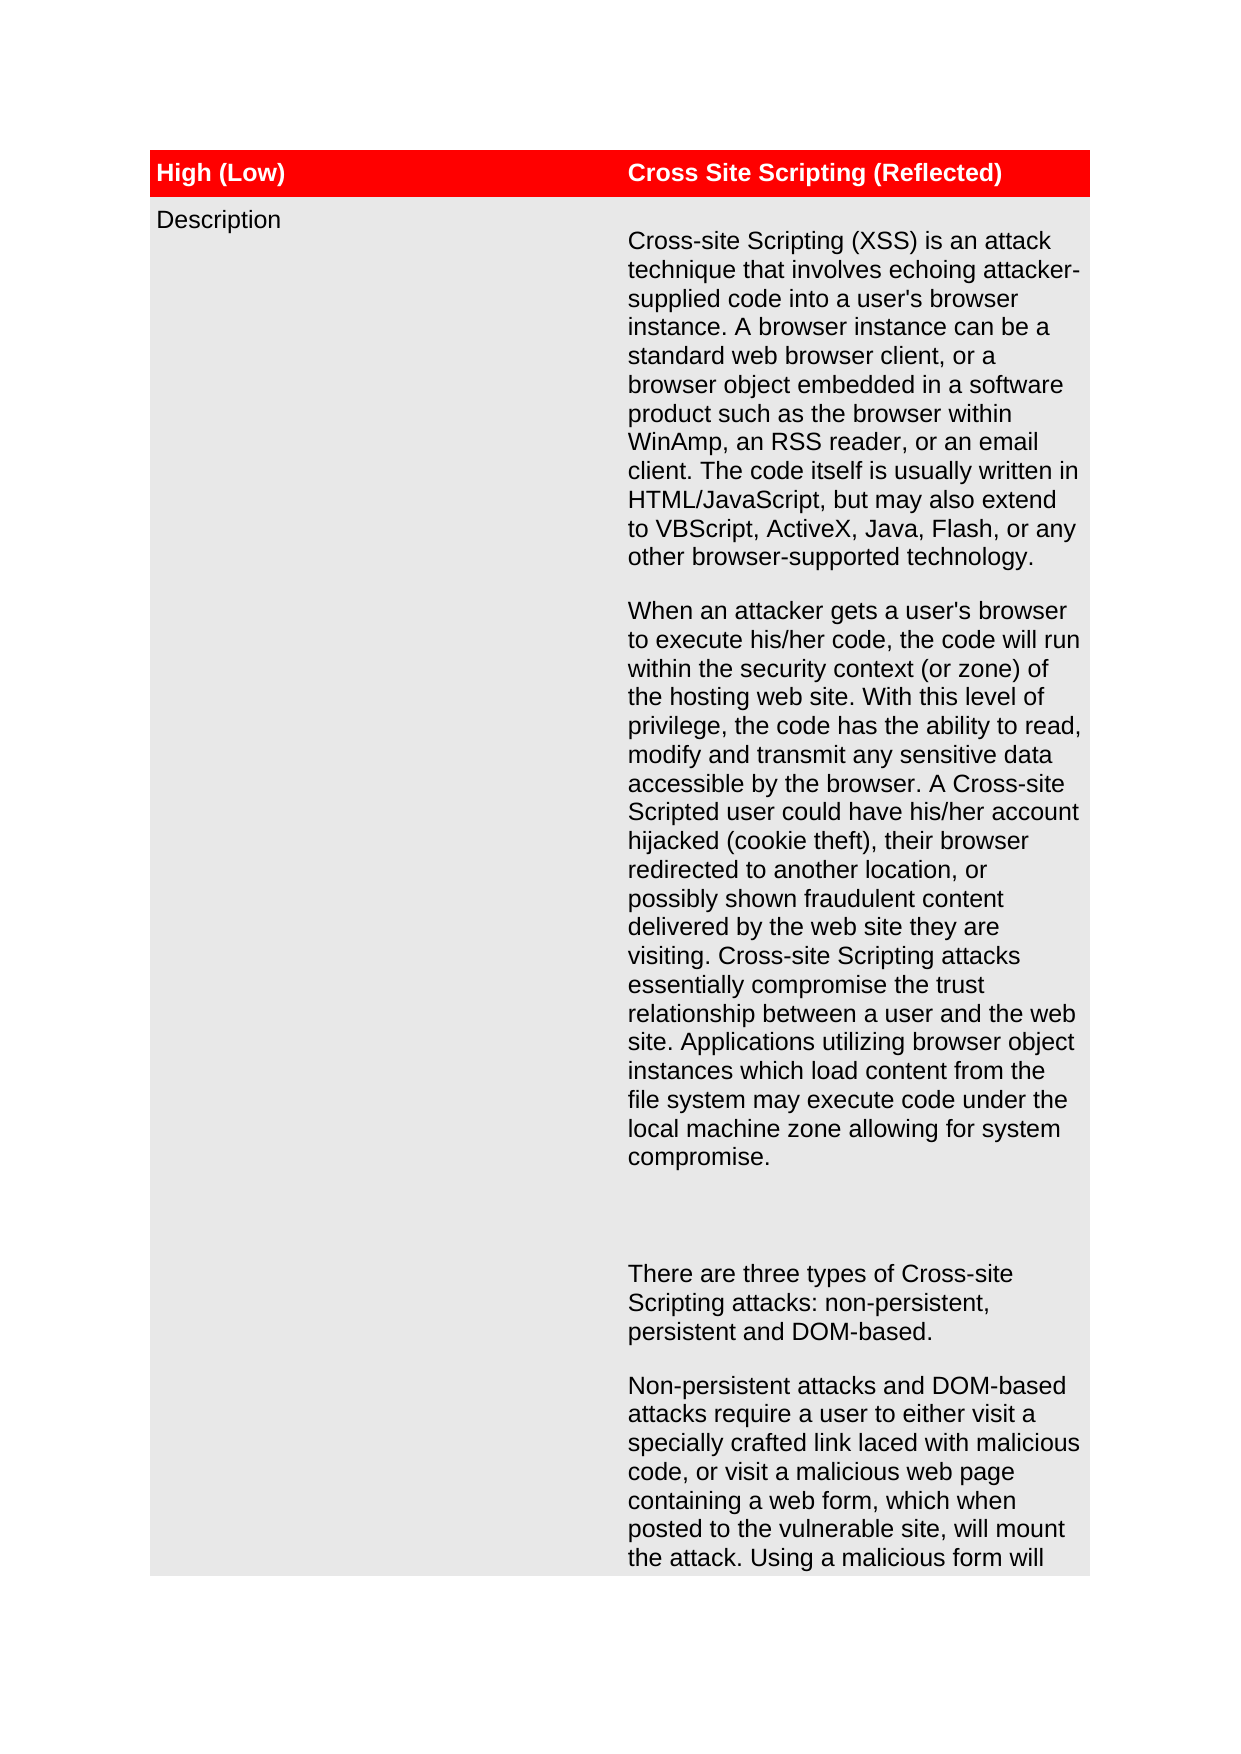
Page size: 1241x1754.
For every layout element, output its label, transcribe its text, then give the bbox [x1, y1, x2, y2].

table_header Cross Site Scripting (Reflected) [621, 150, 1090, 197]
table_cell Description [150, 197, 621, 1576]
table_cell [621, 197, 1090, 1576]
table_header High (Low) [150, 150, 621, 197]
